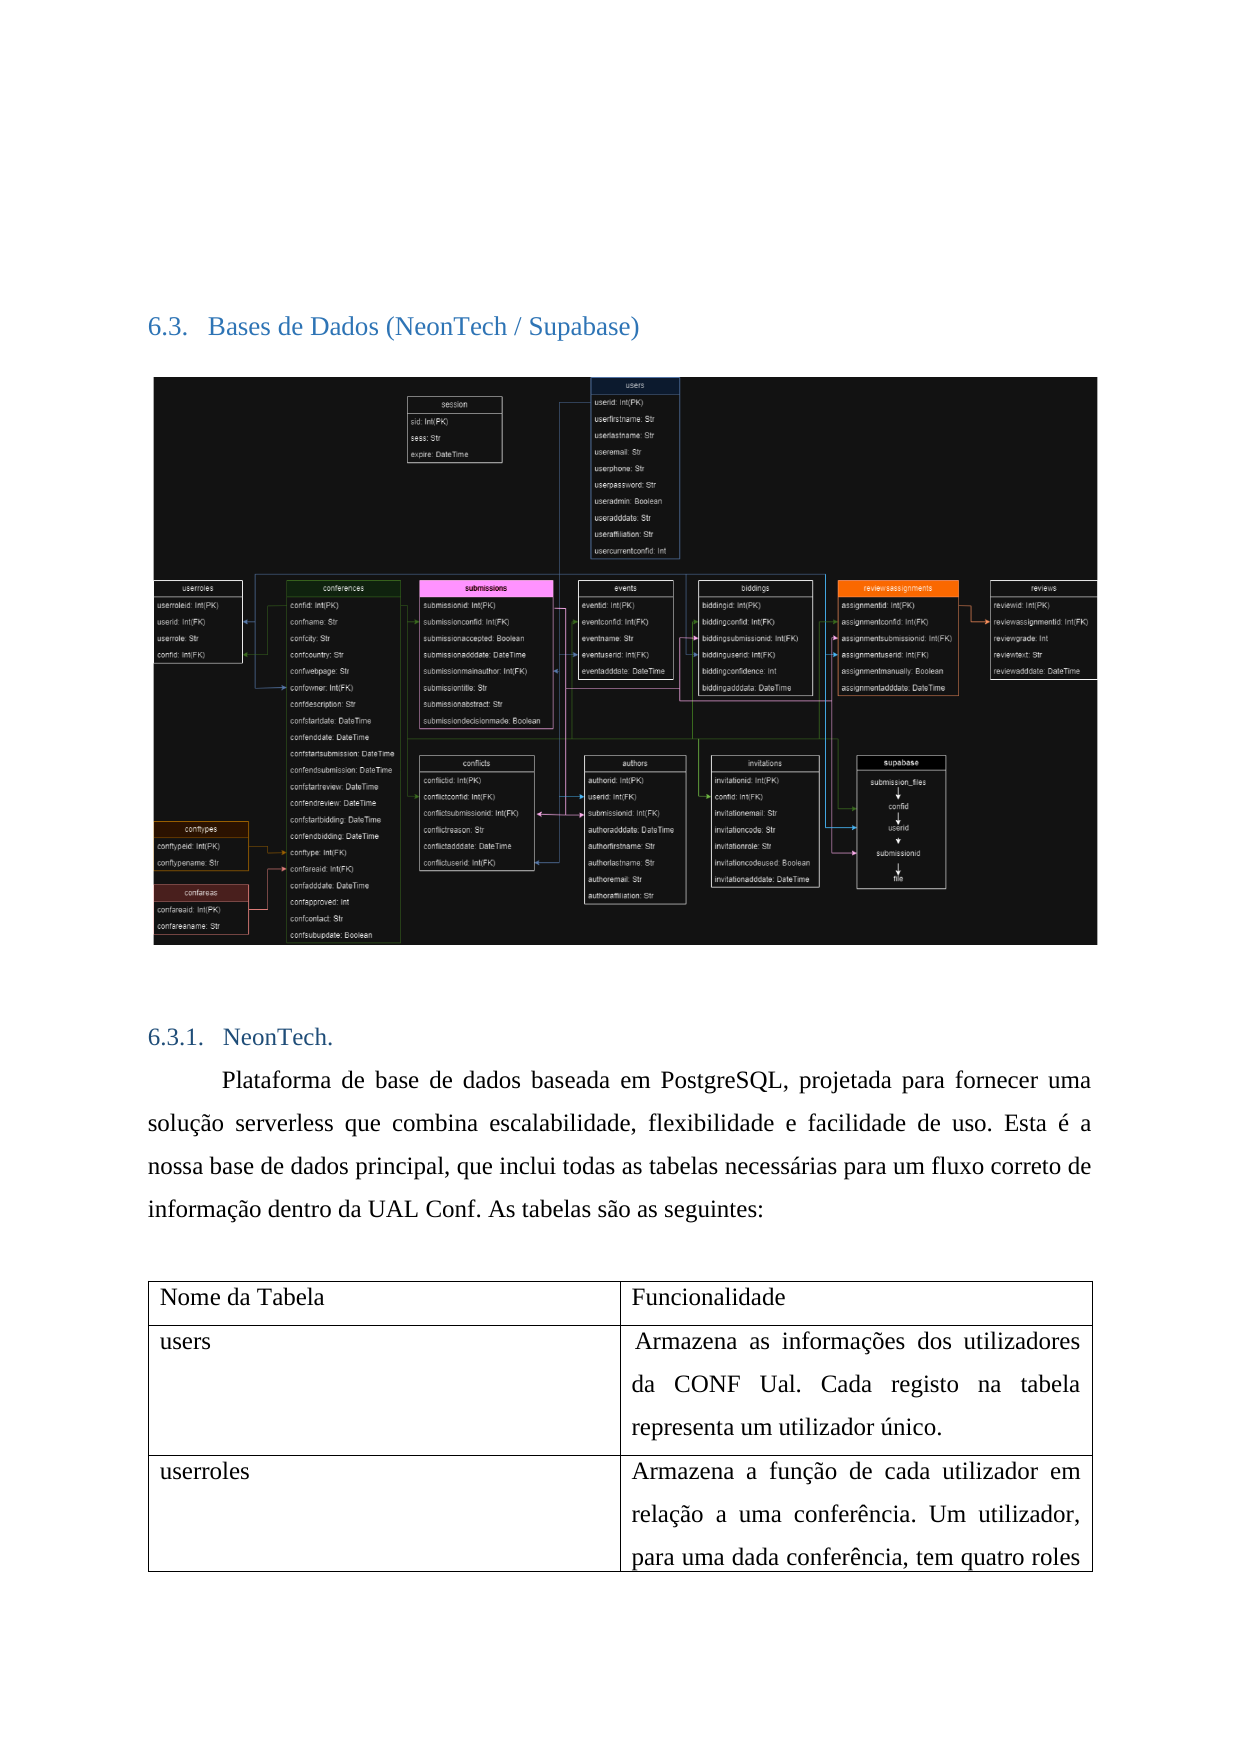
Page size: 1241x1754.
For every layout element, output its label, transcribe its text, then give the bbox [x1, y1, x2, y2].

table_cell Armazena as informações dos utilizadores da CONF Ual. Cada registo na tabela representa um utilizador único. [621, 1326, 1092, 1455]
table_cell users [149, 1326, 620, 1455]
table_header Nome da Tabela [149, 1282, 620, 1325]
text Plataforma de base de dados baseada em PostgreSQL, projetada para fornecer uma solução serverless que combina escalabilidade, flexibilidade e facilidade de uso. Esta é a nossa base de dados principal, que inclui todas as tabelas necessárias para um fluxo correto de informação dentro da UAL Conf. As tabelas são as seguintes: [148, 1065, 1092, 1223]
subtitle Bases de Dados (NeonTech / Supabase) [148, 310, 1092, 342]
picture [153, 377, 1098, 945]
subtitle NeonTech. [148, 1022, 1092, 1051]
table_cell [621, 1456, 1092, 1571]
table_cell userroles [149, 1456, 620, 1571]
table_header Funcionalidade [621, 1282, 1092, 1325]
